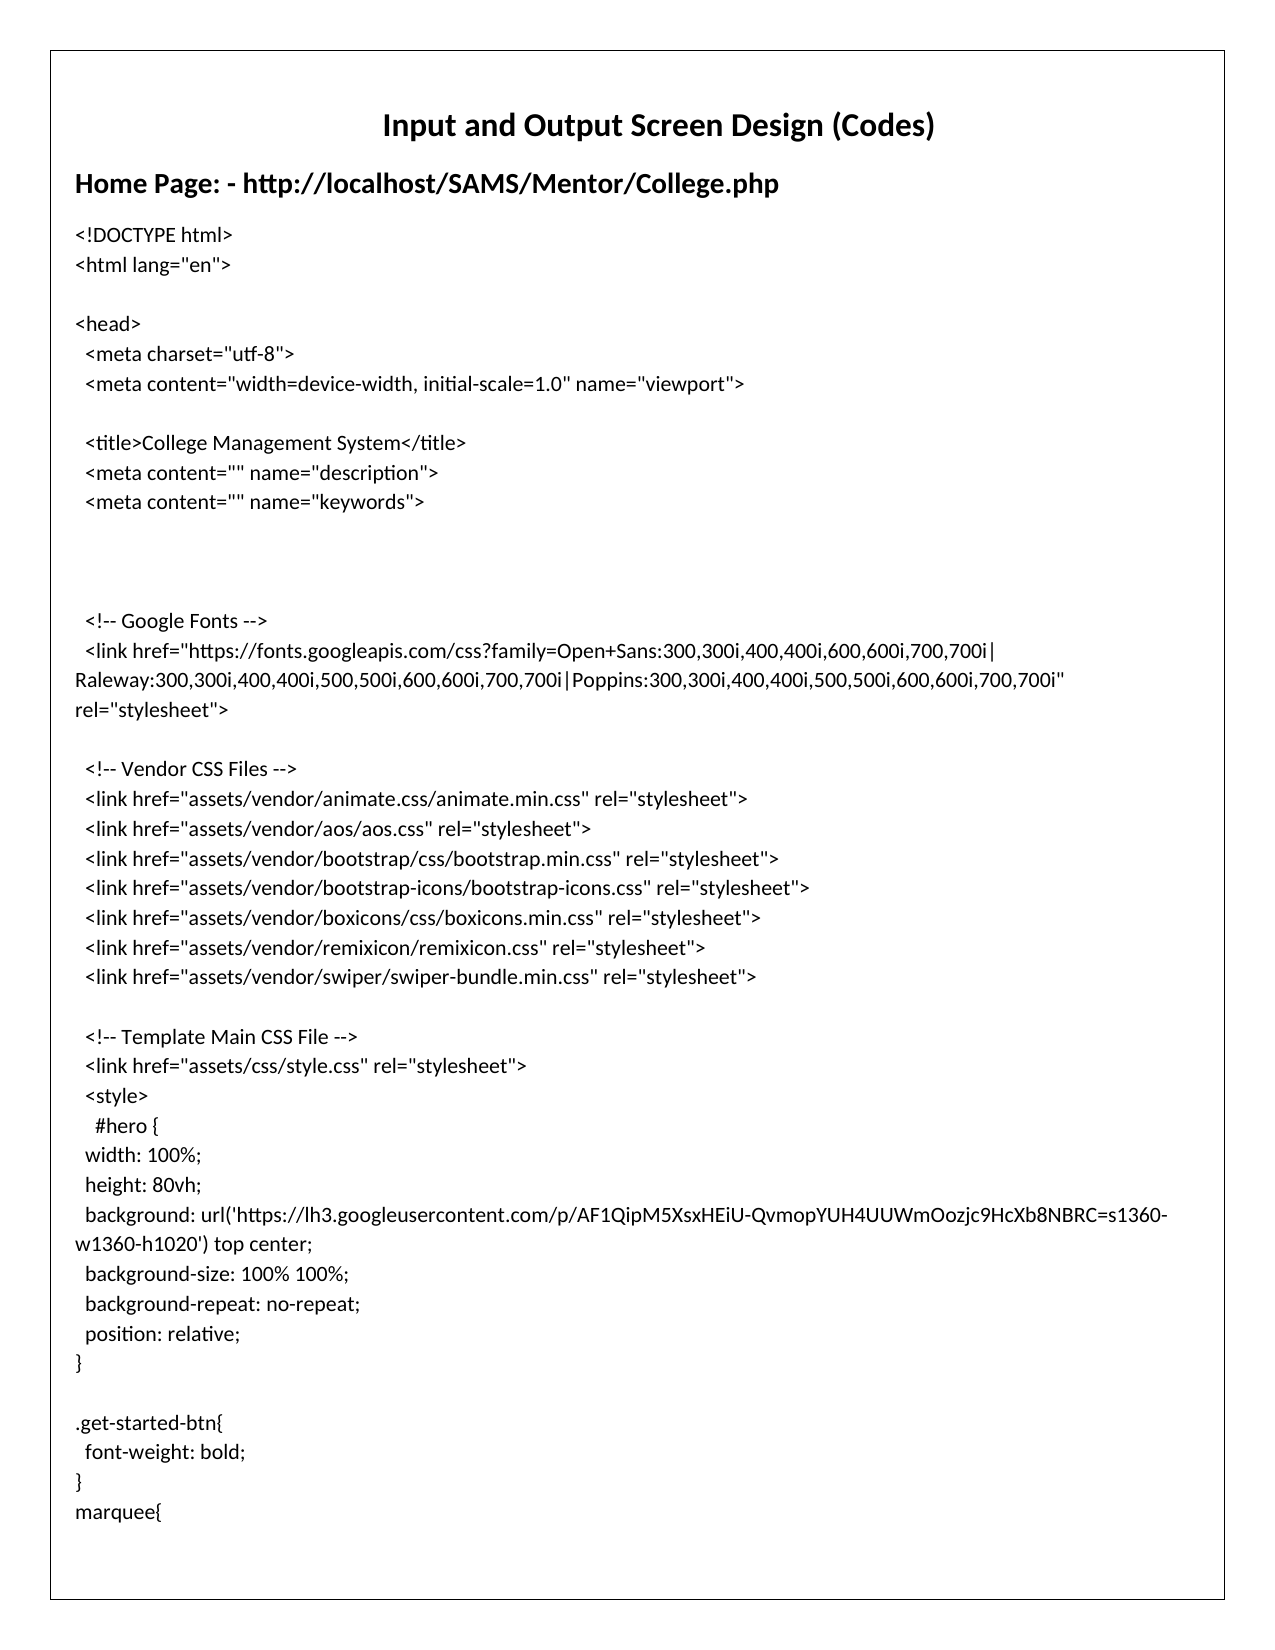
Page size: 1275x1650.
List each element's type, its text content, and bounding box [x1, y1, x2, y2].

text <link href="assets/vendor/boxicons/css/boxicons.min.css" rel="stylesheet"> [75, 901, 1200, 931]
text <link href="assets/vendor/remixicon/remixicon.css" rel="stylesheet"> [75, 931, 1200, 960]
text <meta content="" name="description"> [75, 456, 1200, 485]
text <meta content="width=device-width, initial-scale=1.0" name="viewport"> [75, 367, 1200, 396]
text } [75, 1346, 1200, 1376]
text <head> [75, 307, 1200, 337]
text height: 80vh; [75, 1168, 1200, 1198]
text <link href="assets/css/style.css" rel="stylesheet"> [75, 1049, 1200, 1079]
text <!-- Template Main CSS File --> [75, 1020, 1200, 1049]
text <title>College Management System</title> [75, 426, 1200, 456]
text <!DOCTYPE html> [75, 218, 1200, 248]
text #hero { [75, 1109, 1200, 1138]
text <html lang="en"> [75, 248, 1200, 278]
text <!-- Vendor CSS Files --> [75, 753, 1200, 782]
text marquee{ [75, 1495, 1200, 1524]
text font-weight: bold; [75, 1435, 1200, 1465]
text width: 100%; [75, 1138, 1200, 1168]
text background: url('https://lh3.googleusercontent.com/p/AF1QipM5XsxHEiU-QvmopYUH4UUWmOozjc9HcXb8NBRC=s1360-w1360-h1020') top center; [75, 1198, 1200, 1257]
text background-size: 100% 100%; [75, 1257, 1200, 1287]
text Input and Output Screen Design (Codes) [375, 104, 1200, 144]
text <!-- Google Fonts --> [75, 604, 1200, 634]
text <link href="assets/vendor/bootstrap-icons/bootstrap-icons.css" rel="stylesheet"> [75, 871, 1200, 901]
text } [75, 1465, 1200, 1495]
text position: relative; [75, 1317, 1200, 1346]
text <meta content="" name="keywords"> [75, 485, 1200, 515]
text <link href="assets/vendor/swiper/swiper-bundle.min.css" rel="stylesheet"> [75, 960, 1200, 990]
text background-repeat: no-repeat; [75, 1287, 1200, 1317]
text <link href="assets/vendor/animate.css/animate.min.css" rel="stylesheet"> [75, 782, 1200, 812]
text .get-started-btn{ [75, 1406, 1200, 1435]
text <link href="assets/vendor/bootstrap/css/bootstrap.min.css" rel="stylesheet"> [75, 842, 1200, 871]
text <link href="https://fonts.googleapis.com/css?family=Open+Sans:300,300i,400,400i,600,600i,700,700i|Raleway:300,300i,400,400i,500,500i,600,600i,700,700i|Poppins:300,300i,400,400i,500,500i,600,600i,700,700i" rel="stylesheet"> [75, 634, 1200, 723]
text <style> [75, 1079, 1200, 1109]
text <meta charset="utf-8"> [75, 337, 1200, 367]
text <link href="assets/vendor/aos/aos.css" rel="stylesheet"> [75, 812, 1200, 842]
text Home Page: - http://localhost/SAMS/Mentor/College.php [75, 165, 1200, 200]
